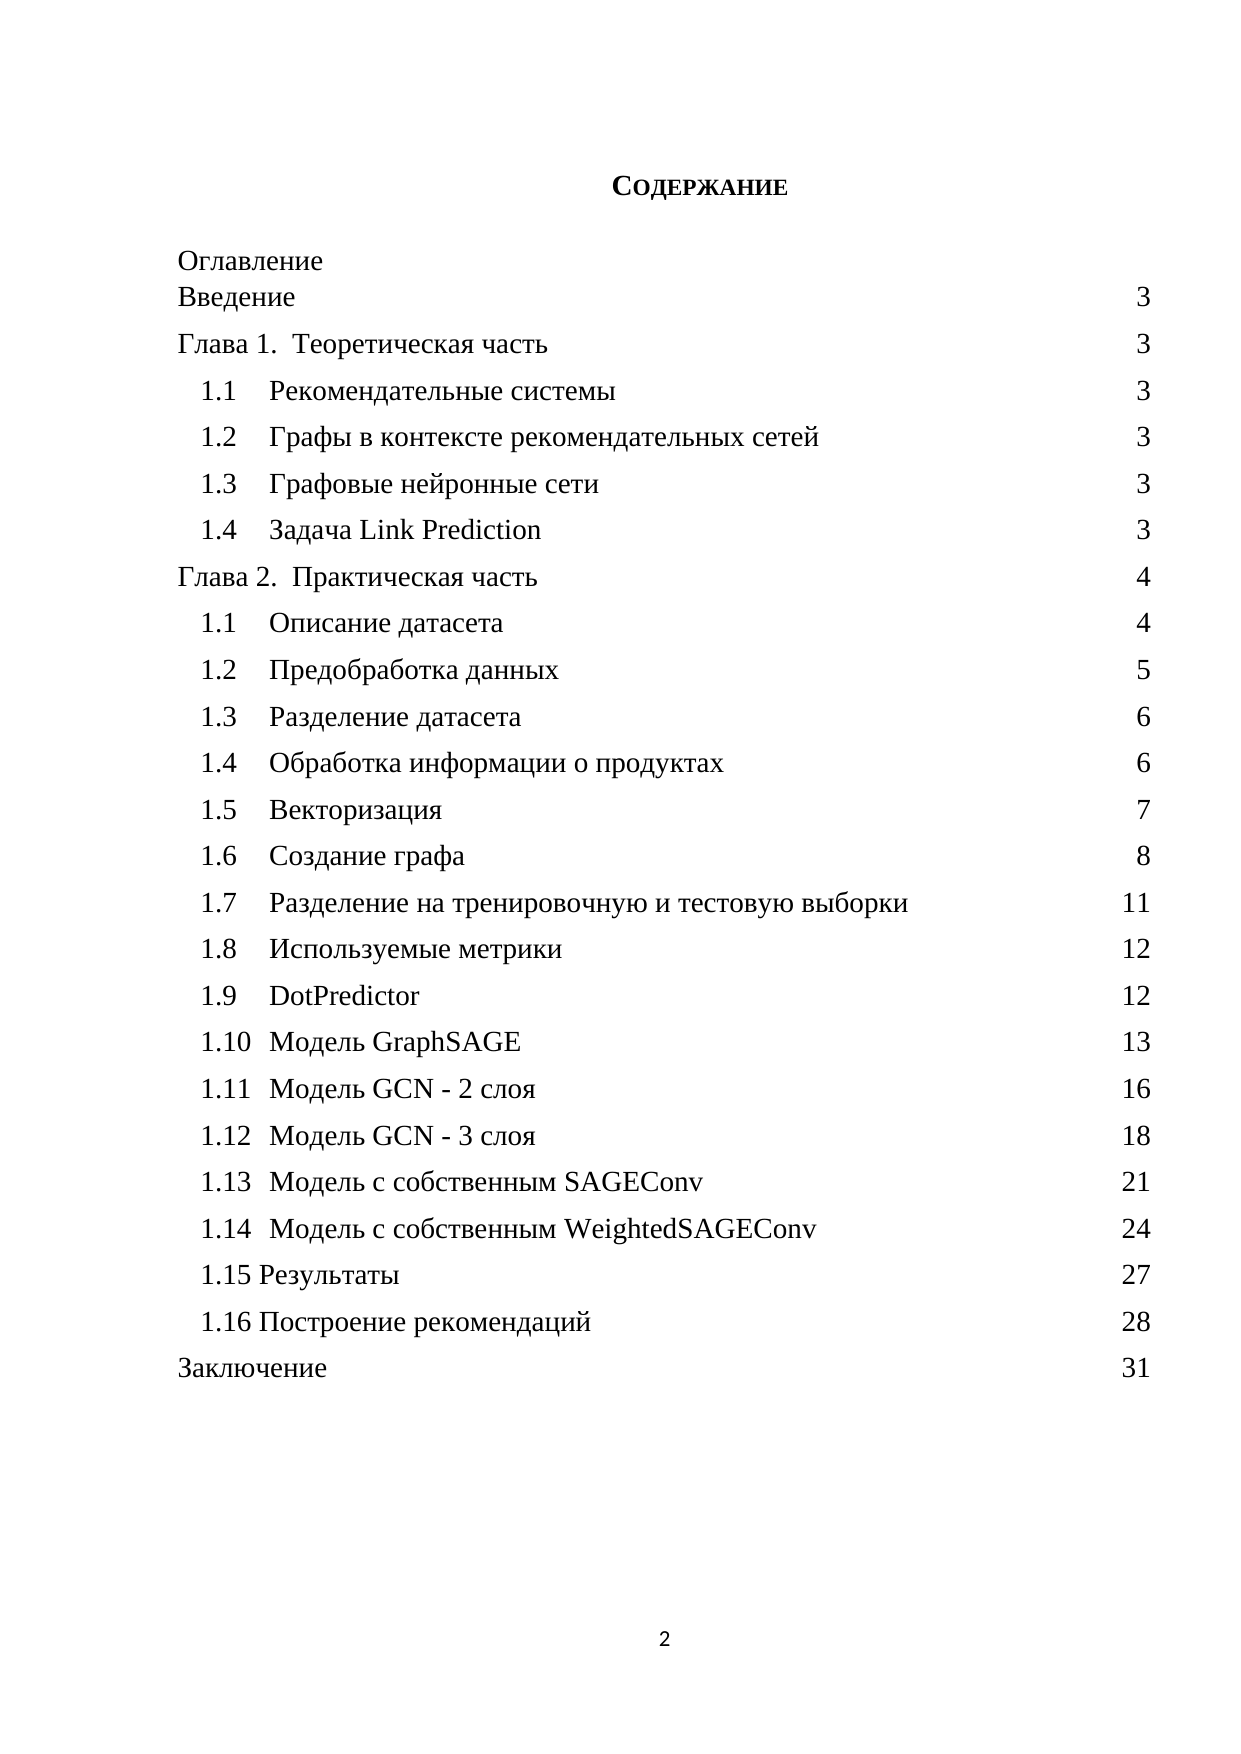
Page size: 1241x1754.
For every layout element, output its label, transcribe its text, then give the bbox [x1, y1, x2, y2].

text Содержание [248, 168, 1152, 202]
text Оглавление [177, 243, 1152, 277]
